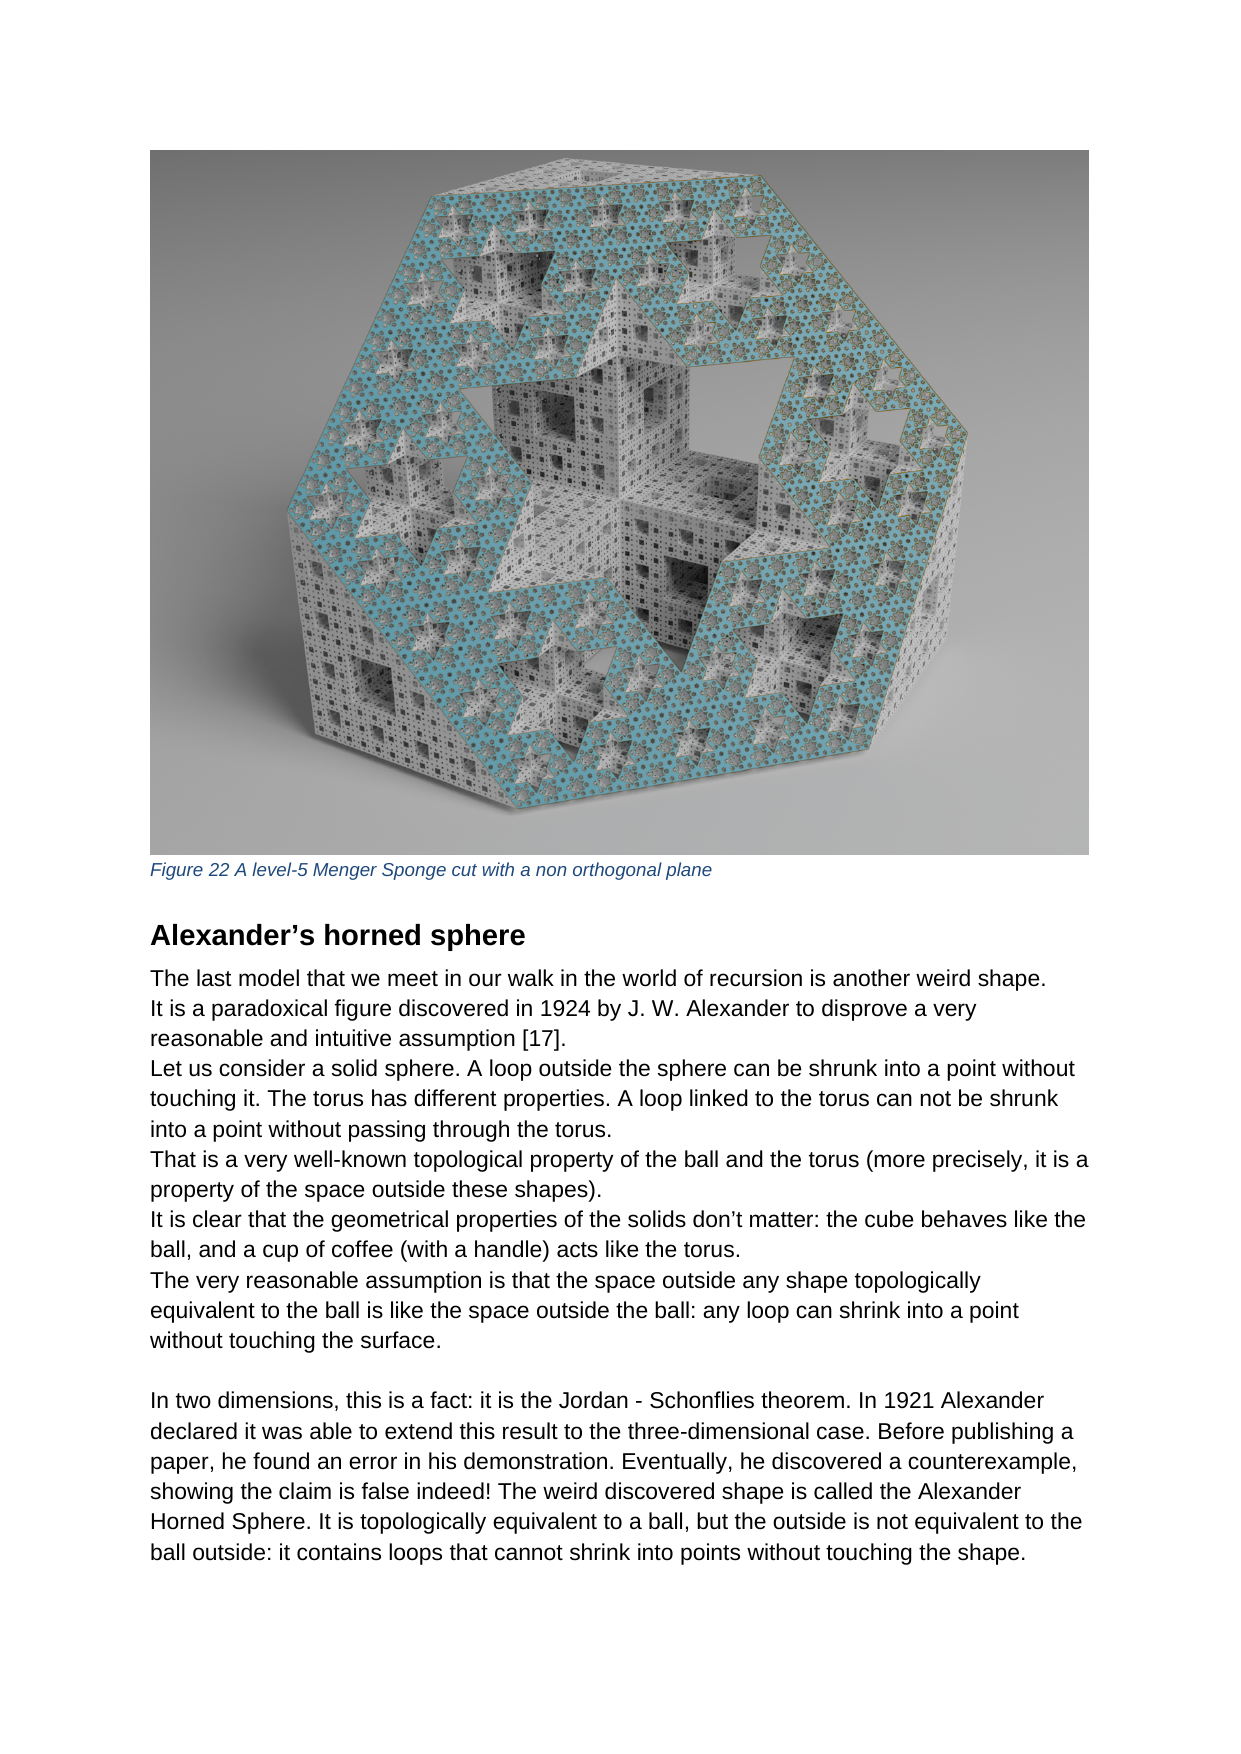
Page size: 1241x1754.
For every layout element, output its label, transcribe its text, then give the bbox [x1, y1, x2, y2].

text The very reasonable assumption is that the space outside any shape topologically equivalent to the ball is like the space outside the ball: any loop can shrink into a point without touching the surface. [150, 1267, 1090, 1353]
text Let us consider a solid sphere. A loop outside the sphere can be shrunk into a point without touching it. The torus has different properties. A loop linked to the torus can not be shrunk into a point without passing through the torus. [150, 1055, 1090, 1142]
text That is a very well-known topological property of the ball and the torus (more precisely, it is a property of the space outside these shapes). [150, 1146, 1090, 1202]
text Figure 22 A level-5 Menger Sponge cut with a non orthogonal plane [150, 858, 1090, 880]
text It is a paradoxical figure discovered in 1924 by J. W. Alexander to disprove a very reasonable and intuitive assumption. [150, 995, 1090, 1051]
picture [150, 150, 1089, 855]
text In two dimensions, this is a fact: it is the Jordan - Schonflies theorem. In 1921 Alexander declared it was able to extend this result to the three-dimensional case. Before publishing a paper, he found an error in his demonstration. Eventually, he discovered a counterexample, showing the claim is false indeed! The weird discovered shape is called the Alexander Horned Sphere. It is topologically equivalent to a ball, but the outside is not equivalent to the ball outside: it contains loops that cannot shrink into points without touching the shape. [150, 1387, 1090, 1565]
subtitle Alexander’s horned sphere [150, 918, 1090, 951]
text It is clear that the geometrical properties of the solids don’t matter: the cube behaves like the ball, and a cup of coffee (with a handle) acts like the torus. [150, 1206, 1090, 1263]
text The last model that we meet in our walk in the world of recursion is another weird shape. [150, 964, 1090, 991]
